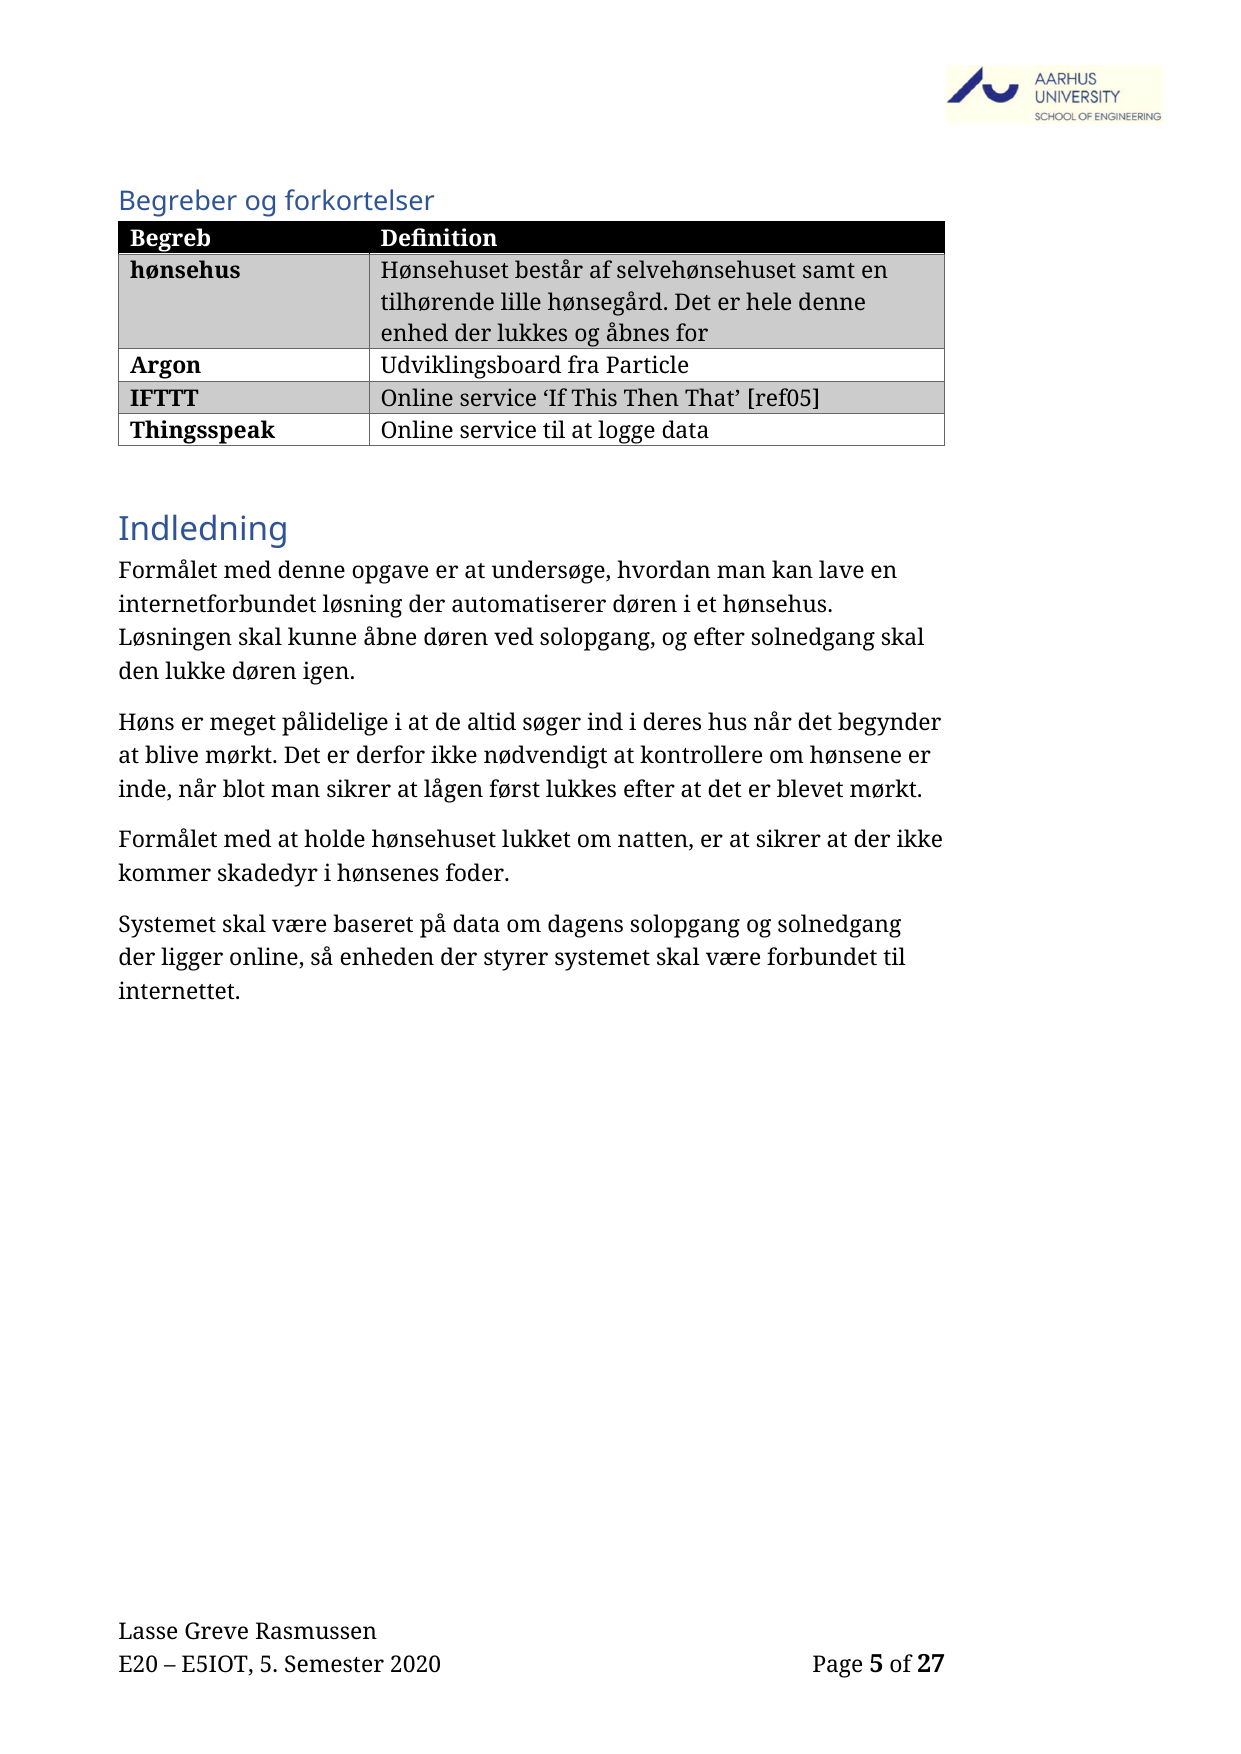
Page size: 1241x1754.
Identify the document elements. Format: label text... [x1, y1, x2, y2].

table_cell hønsehus [119, 255, 369, 348]
table_cell Udviklingsboard fra Particle [370, 349, 944, 381]
table_cell Argon [119, 349, 369, 381]
table_cell Online service til at logge data [370, 414, 944, 445]
table_header Begreb [119, 222, 369, 253]
subtitle Indledning [118, 505, 945, 550]
table_cell Online service ‘If This Then That’ [ref05] [370, 382, 944, 413]
subtitle Begreber og forkortelser [118, 181, 945, 218]
table_header Definition [370, 222, 944, 253]
text Formålet med at holde hønsehuset lukket om natten, er at sikrer at der ikke kommer skadedyr i hønsenes foder. [118, 823, 945, 888]
text Høns er meget pålidelige i at de altid søger ind i deres hus når det begynder at blive mørkt. Det er derfor ikke nødvendigt at kontrollere om hønsene er inde, når blot man sikrer at lågen først lukkes efter at det er blevet mørkt. [118, 706, 945, 804]
table_cell Thingsspeak [119, 414, 369, 445]
table_cell Hønsehuset består af selvehønsehuset samt en tilhørende lille hønsegård. Det er hele denne enhed der lukkes og åbnes for [370, 255, 944, 348]
text Systemet skal være baseret på data om dagens solopgang og solnedgang der ligger online, så enheden der styrer systemet skal være forbundet til internettet. [118, 908, 945, 1006]
picture [944, 46, 1164, 136]
text Formålet med denne opgave er at undersøge, hvordan man kan lave en internetforbundet løsning der automatiserer døren i et hønsehus. Løsningen skal kunne åbne døren ved solopgang, og efter solnedgang skal den lukke døren igen. [118, 554, 945, 686]
table_cell IFTTT [119, 382, 369, 413]
